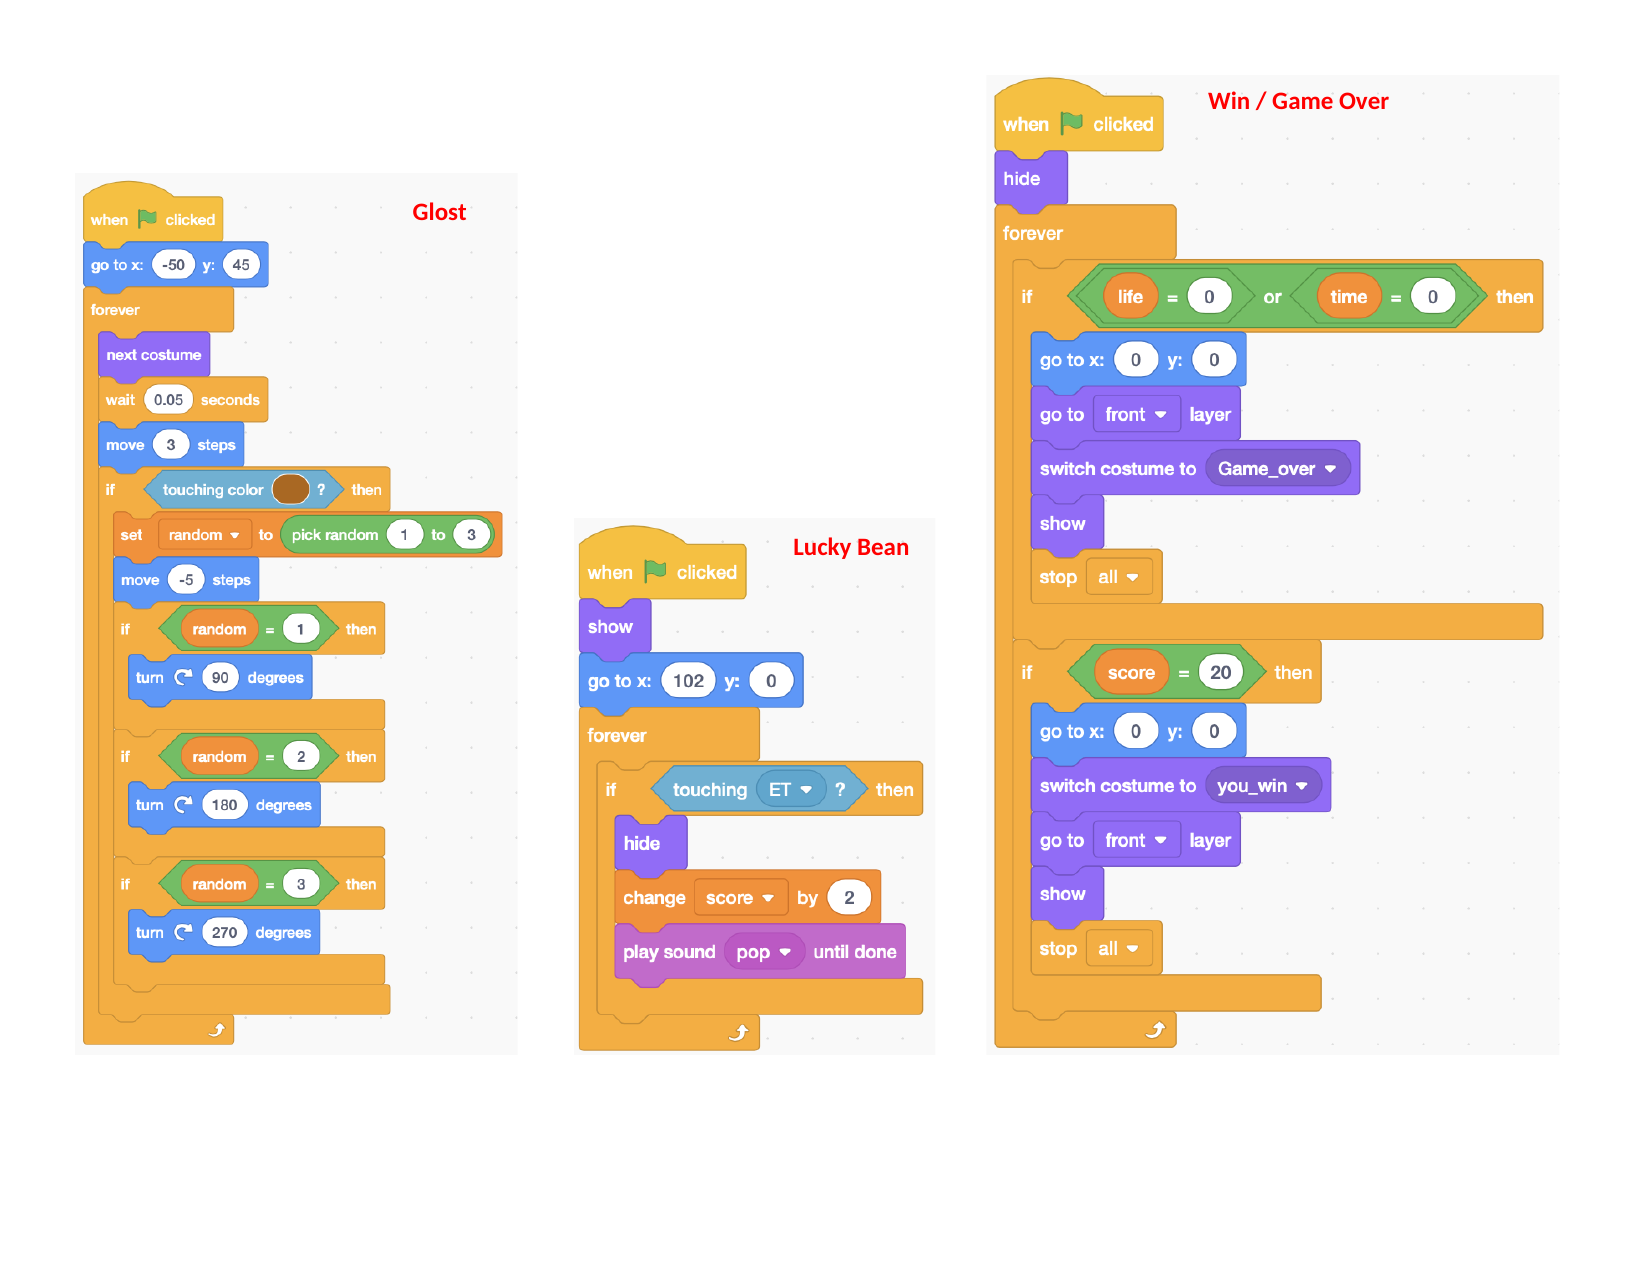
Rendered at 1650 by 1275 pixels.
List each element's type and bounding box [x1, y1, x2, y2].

picture [574, 518, 936, 1055]
picture [75, 173, 518, 1055]
picture [986, 75, 1560, 1055]
